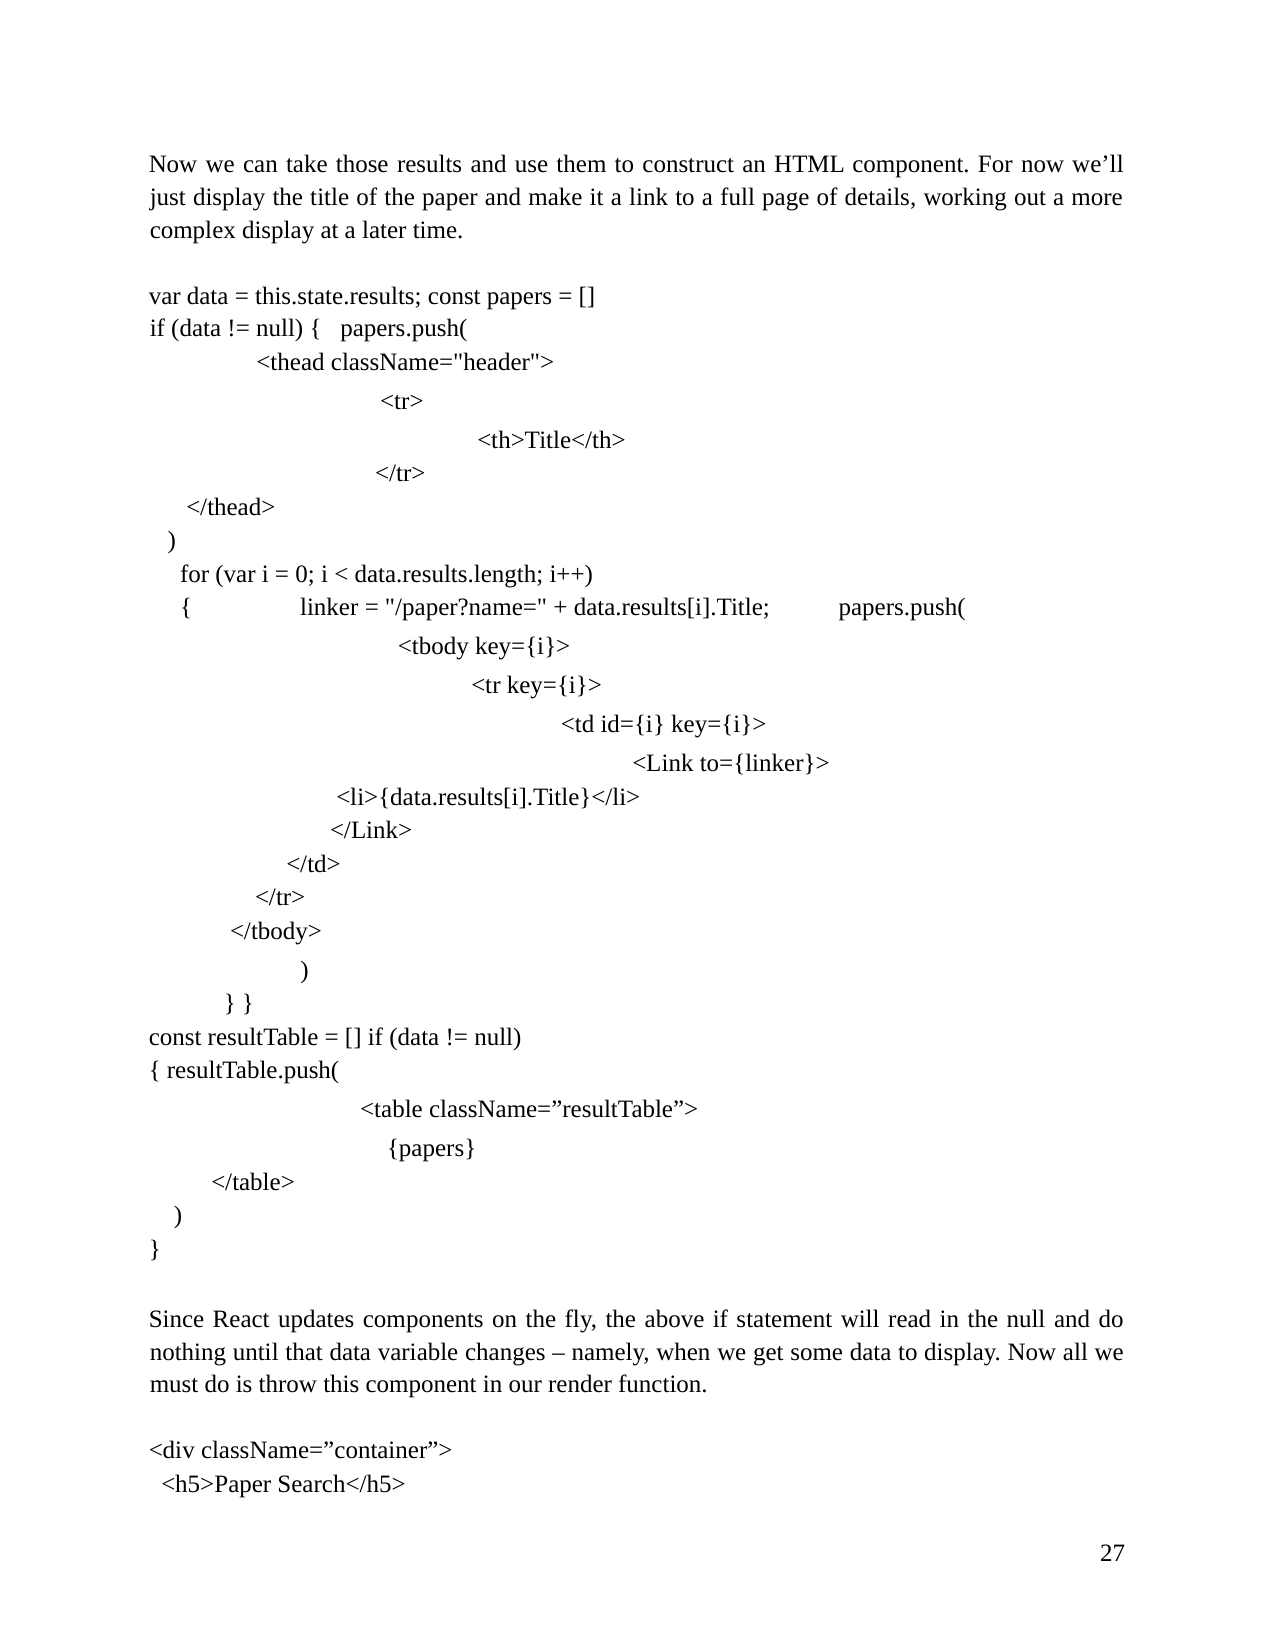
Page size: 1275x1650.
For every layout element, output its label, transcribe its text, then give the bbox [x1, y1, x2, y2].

text <thead className="header"> [225, 347, 1093, 375]
text <h5>Paper Search</h5> [148, 1469, 1093, 1497]
text {papers} [148, 1133, 1219, 1162]
text <table className=”resultTable”> [148, 1094, 1219, 1123]
text </tr> [148, 882, 1093, 911]
text <div className=”container”> [148, 1435, 1093, 1464]
text const resultTable = [] if (data != null) [148, 1022, 524, 1051]
text { linker = "/paper?name=" + data.results[i].Title; papers.push( [148, 592, 1019, 621]
text ) [148, 1200, 1093, 1229]
text } [148, 1234, 1093, 1262]
text var data = this.state.results; const papers = [] if (data != null) { papers.push( [148, 281, 599, 342]
text <td id={i} key={i}> [148, 709, 1219, 738]
text </Link> [148, 815, 1093, 844]
text ) [148, 525, 1093, 554]
text <Link to={linker}> [148, 748, 1219, 777]
text <th>Title</th> [148, 425, 1219, 453]
text <li>{data.results[i].Title}</li> [148, 782, 1093, 810]
text ) [148, 955, 1219, 983]
text </thead> [148, 492, 1093, 521]
text Since React updates components on the fly, the above if statement will read in the null and do nothing until that data variable changes – namely, when we get some data to display. Now all we must do is throw this component in our render function. [148, 1304, 1125, 1398]
text </td> [148, 849, 1093, 877]
text for (var i = 0; i < data.results.length; i++) [148, 559, 1093, 588]
text } } [148, 988, 270, 1017]
text <tbody key={i}> [148, 631, 1219, 659]
text <tr key={i}> [148, 670, 1219, 699]
text </tbody> [148, 916, 1093, 944]
text { resultTable.push( [148, 1055, 479, 1084]
text </table> [148, 1167, 1093, 1195]
text <tr> [148, 386, 1219, 414]
text </tr> [375, 458, 1093, 487]
text Now we can take those results and use them to construct an HTML component. For now we’ll just display the title of the paper and make it a link to a full page of details, working out a more complex display at a later time. [148, 149, 1125, 244]
